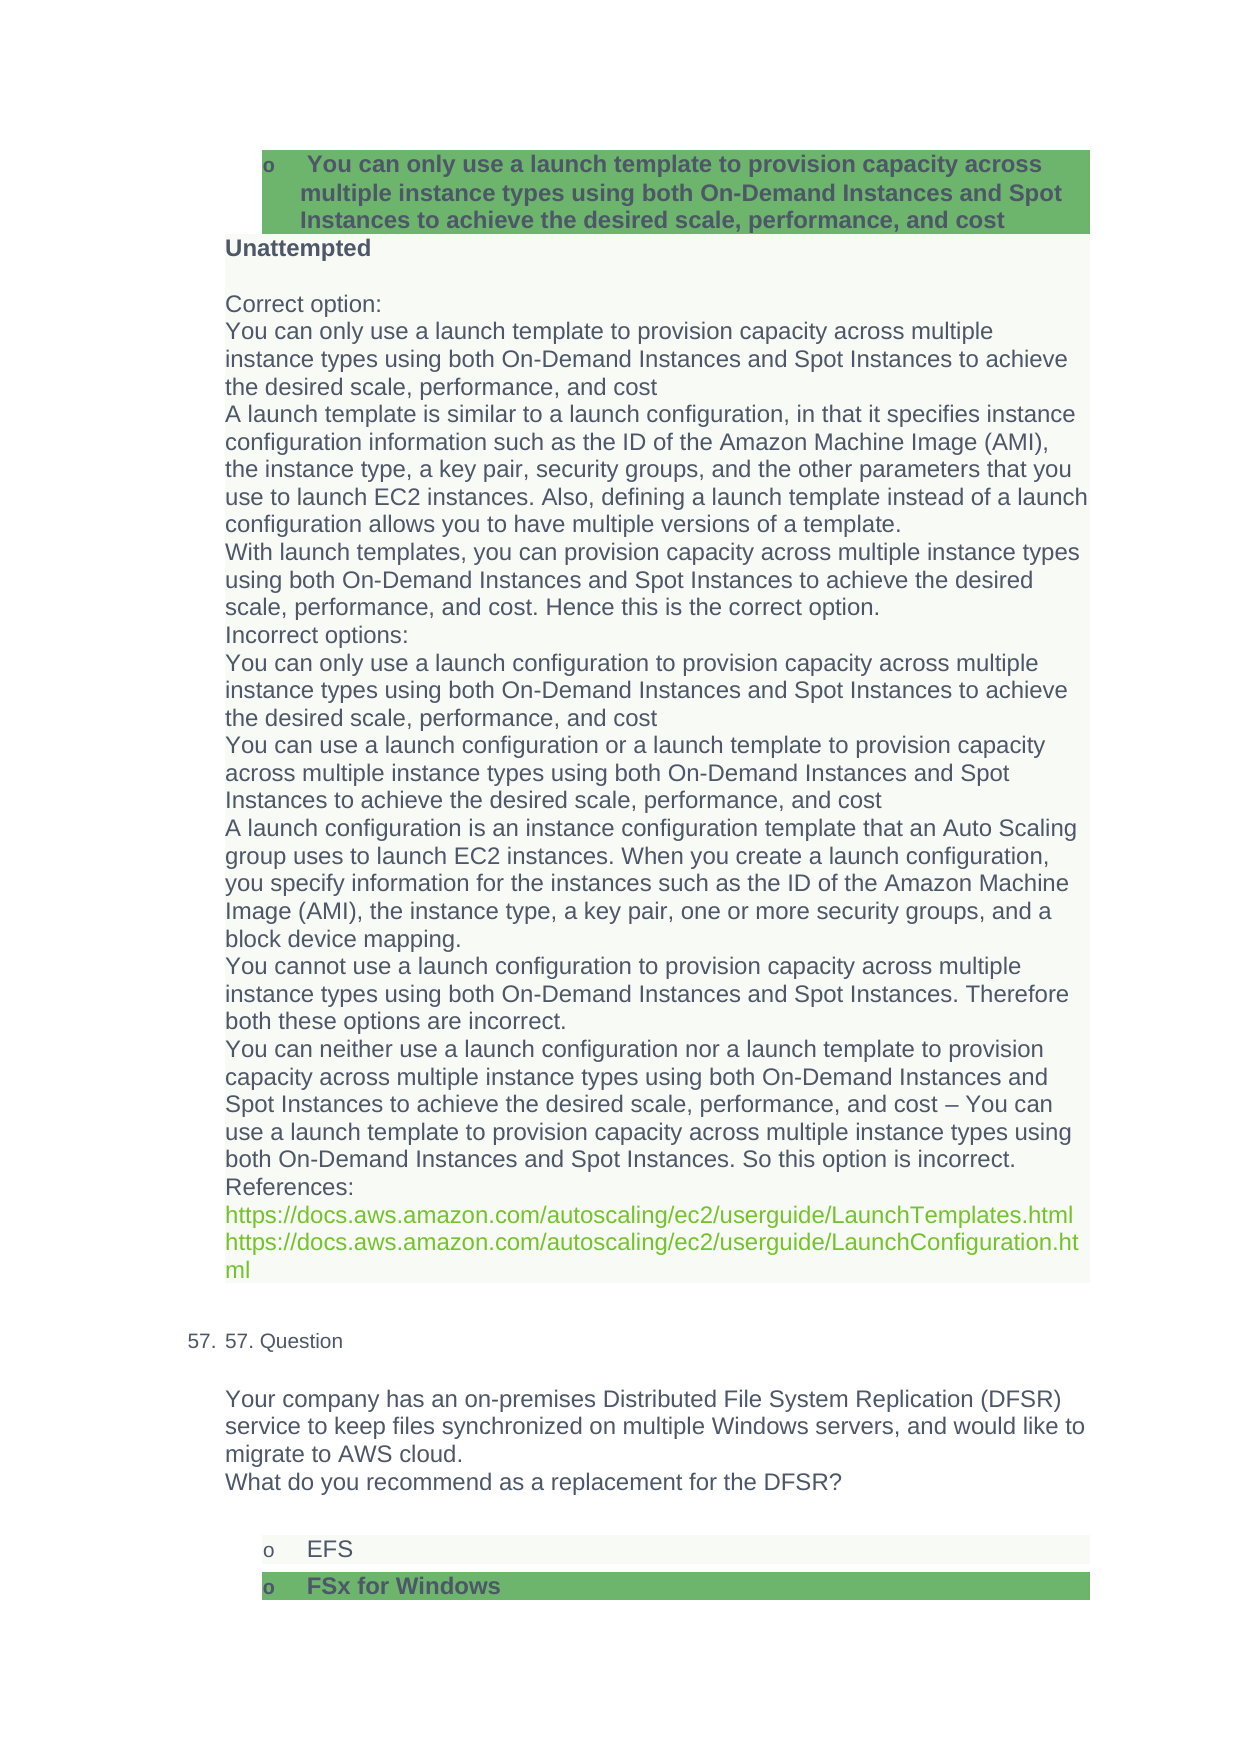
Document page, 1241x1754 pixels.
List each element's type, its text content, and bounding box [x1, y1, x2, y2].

list 57. Question [187, 1323, 1090, 1353]
text Your company has an on-premises Distributed File System Replication (DFSR) service to keep files synchronized on multiple Windows servers, and would like to migrate to AWS cloud. What do you recommend as a replacement for the DFSR? [225, 1384, 1090, 1495]
text Correct option: You can only use a launch template to provision capacity across multiple instance types using both On-Demand Instances and Spot Instances to achieve the desired scale, performance, and cost A launch template is similar to a launch configuration, in that it specifies instance configuration information such as the ID of the Amazon Machine Image (AMI), the instance type, a key pair, security groups, and the other parameters that you use to launch EC2 instances. Also, defining a launch template instead of a launch configuration allows you to have multiple versions of a template. With launch templates, you can provision capacity across multiple instance types using both On-Demand Instances and Spot Instances to achieve the desired scale, performance, and cost. Hence this is the correct option. Incorrect options: You can only use a launch configuration to provision capacity across multiple instance types using both On-Demand Instances and Spot Instances to achieve the desired scale, performance, and cost You can use a launch configuration or a launch template to provision capacity across multiple instance types using both On-Demand Instances and Spot Instances to achieve the desired scale, performance, and cost A launch configuration is an instance configuration template that an Auto Scaling group uses to launch EC2 instances. When you create a launch configuration, you specify information for the instances such as the ID of the Amazon Machine Image (AMI), the instance type, a key pair, one or more security groups, and a block device mapping. You cannot use a launch configuration to provision capacity across multiple instance types using both On-Demand Instances and Spot Instances. Therefore both these options are incorrect. You can neither use a launch configuration nor a launch template to provision capacity across multiple instance types using both On-Demand Instances and Spot Instances to achieve the desired scale, performance, and cost – You can use a launch template to provision capacity across multiple instance types using both On-Demand Instances and Spot Instances. So this option is incorrect. References: https://docs.aws.amazon.com/autoscaling/ec2/userguide/LaunchTemplates.html https://docs.aws.amazon.com/autoscaling/ec2/userguide/LaunchConfiguration.html [225, 289, 1090, 1283]
list FSx for Windows [262, 1572, 1090, 1600]
text Unattempted [225, 234, 1090, 289]
list You can only use a launch template to provision capacity across multiple instance types using both On-Demand Instances and Spot Instances to achieve the desired scale, performance, and cost [262, 150, 1090, 234]
list EFS [262, 1535, 1090, 1564]
